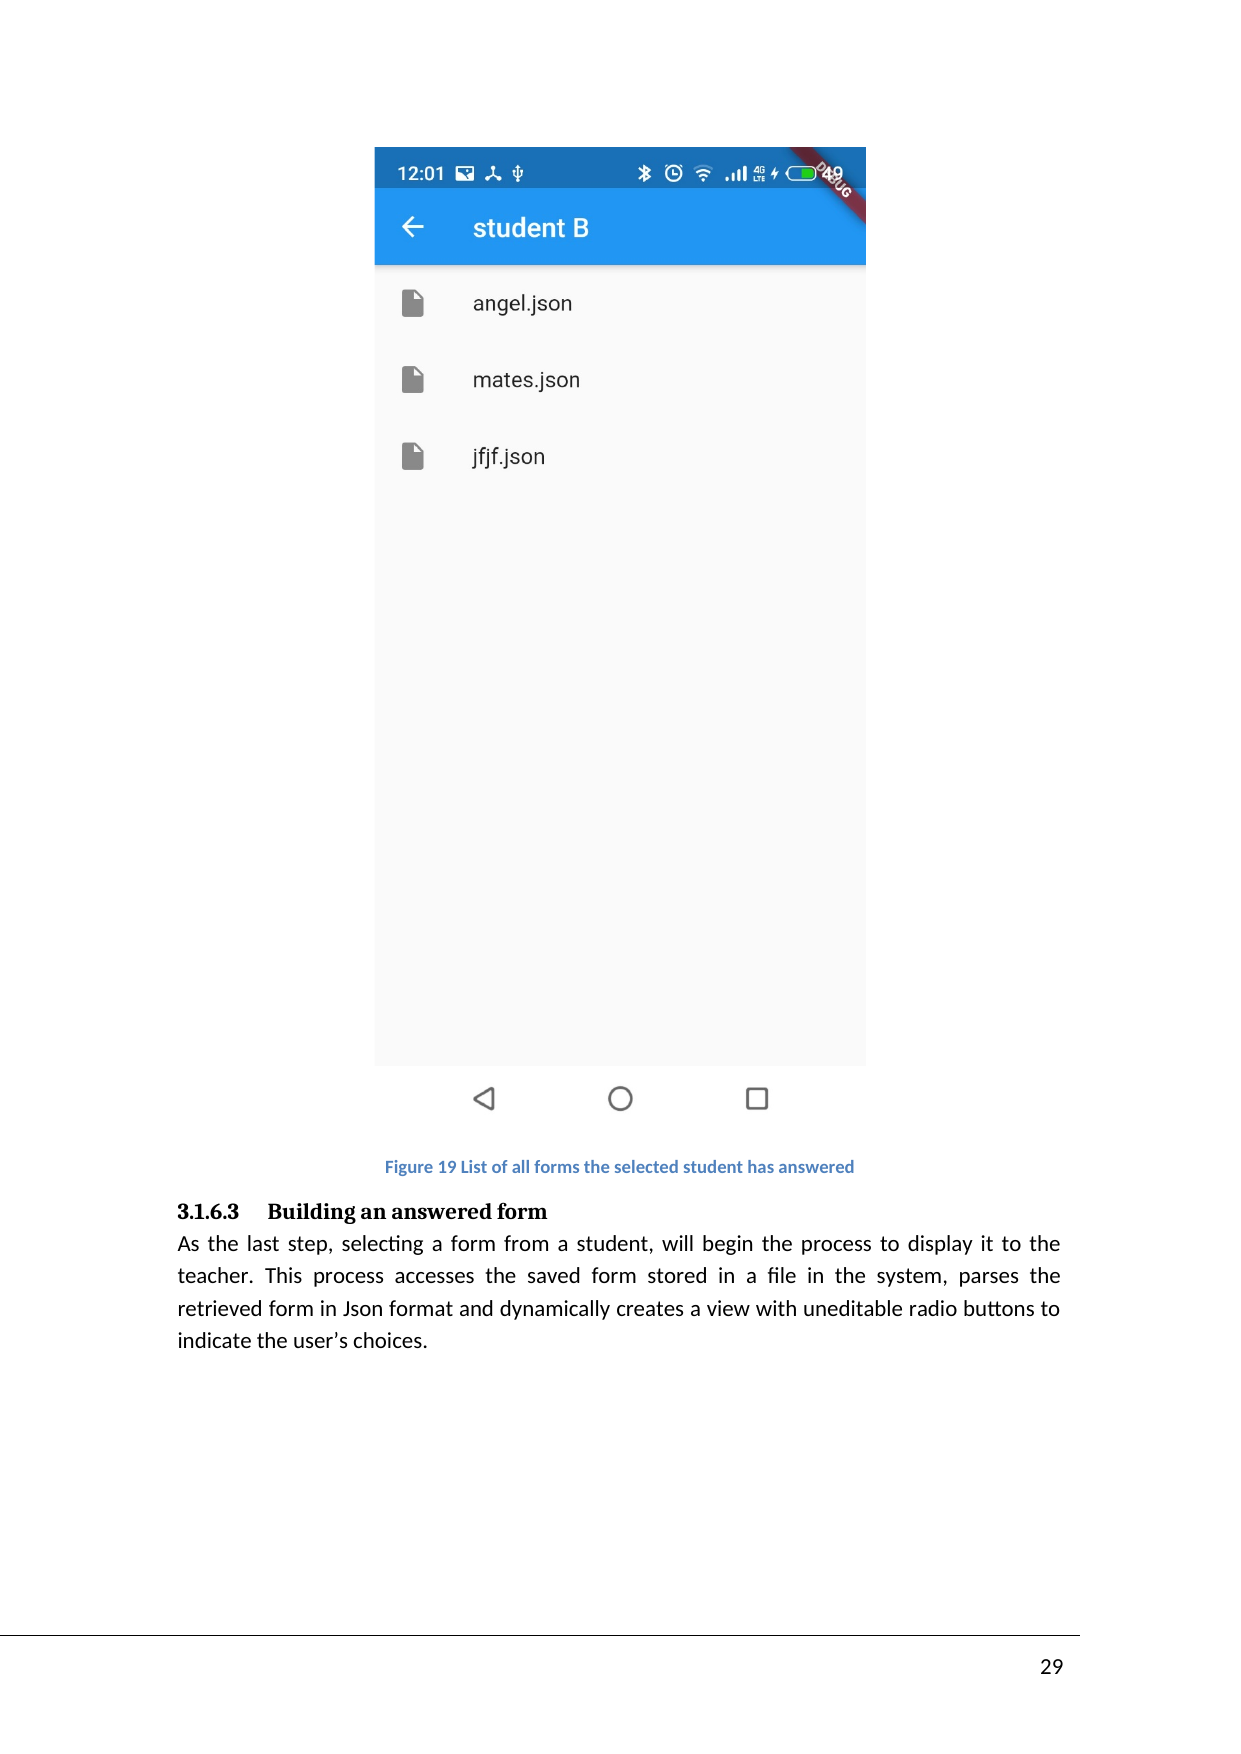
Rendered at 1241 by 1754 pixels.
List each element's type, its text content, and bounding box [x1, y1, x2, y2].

text As the last step, selecting a form from a student, will begin the process to display it to the teacher. This process accesses the saved form stored in a file in the system, parses the retrieved form in Json format and dynamically creates a view with uneditable radio buttons to indicate the user’s choices. [177, 1229, 1063, 1354]
text Figure 19 List of all forms the selected student has answered [177, 1155, 1063, 1178]
picture [374, 147, 866, 1131]
subtitle Building an answered form [177, 1199, 1063, 1225]
